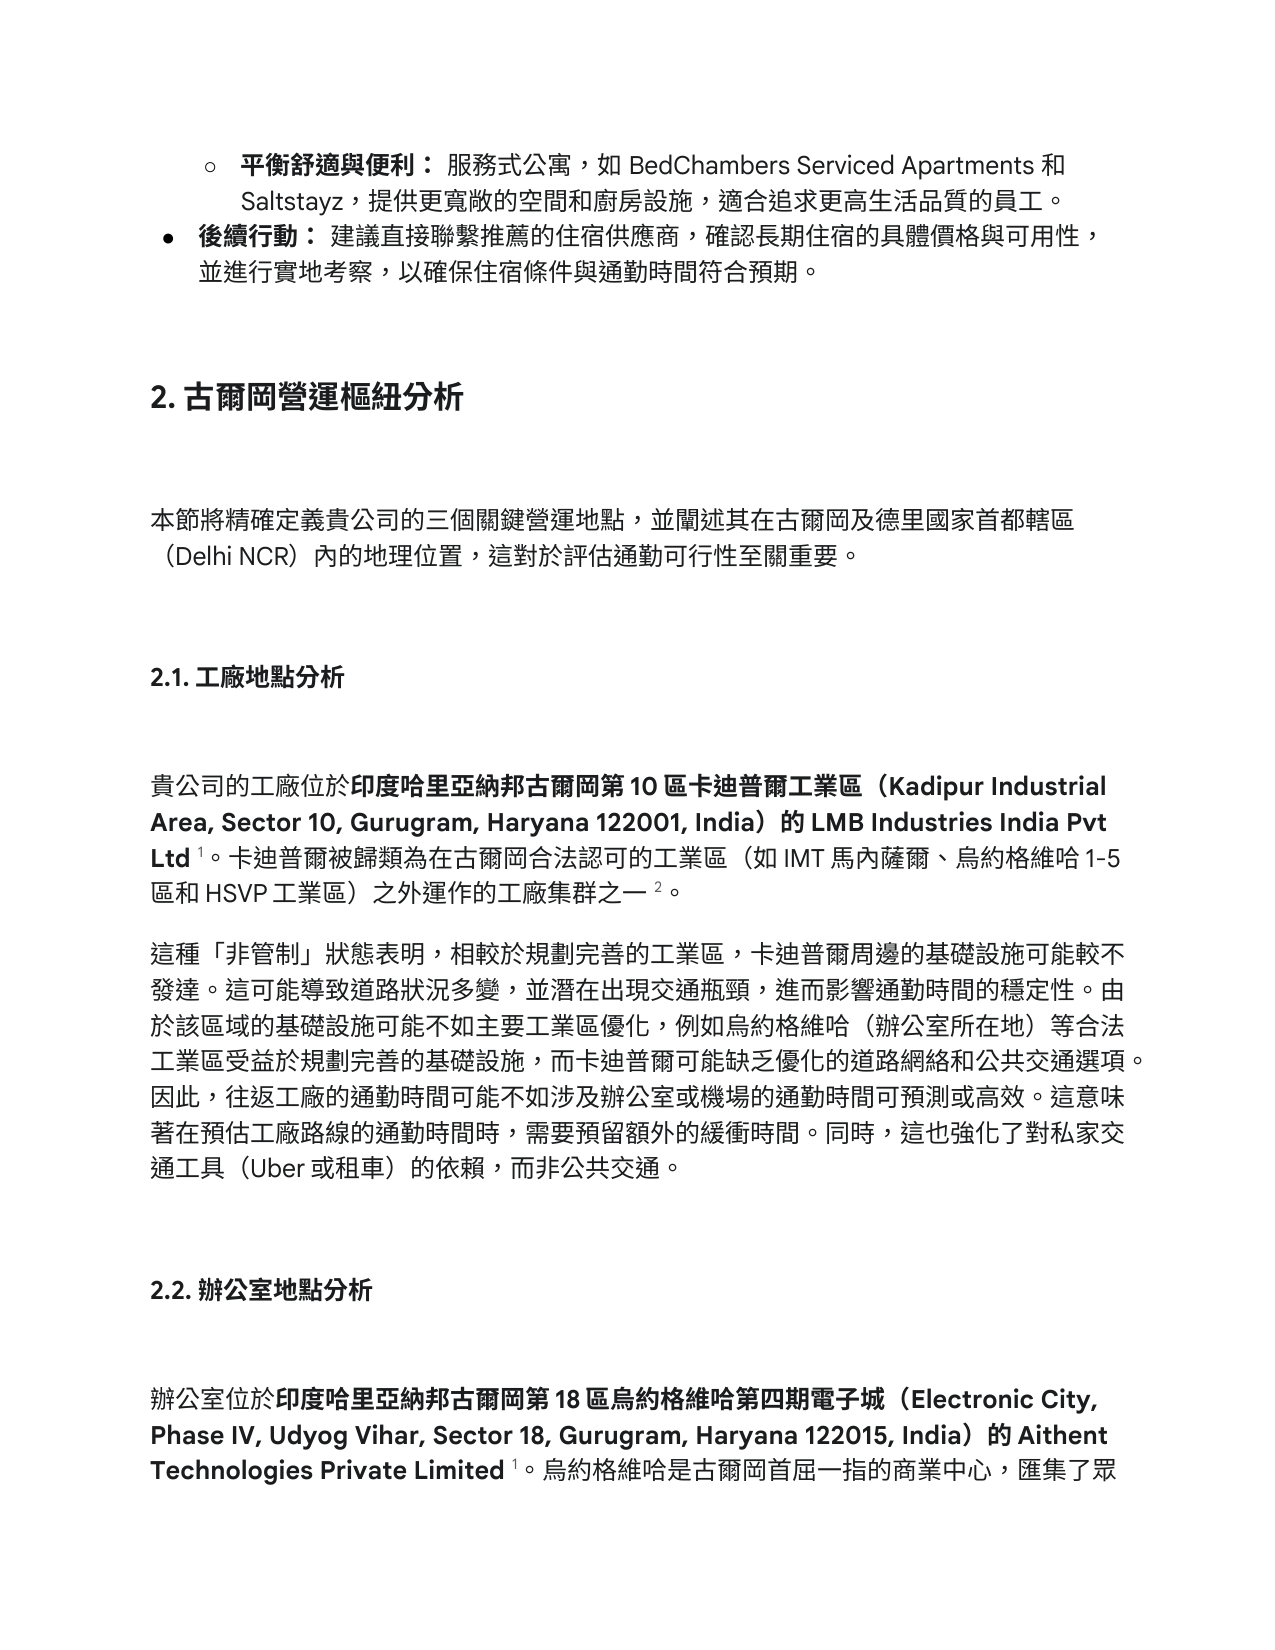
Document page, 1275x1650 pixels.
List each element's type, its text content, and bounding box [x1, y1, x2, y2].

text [150, 1384, 1125, 1487]
subtitle 2.1. 工廠地點分析 [150, 662, 1125, 694]
text 本節將精確定義貴公司的三個關鍵營運地點，並闡述其在古爾岡及德里國家首都轄區（Delhi NCR）內的地理位置，這對於評估通勤可行性至關重要。 [150, 505, 1125, 572]
subtitle 2.2. 辦公室地點分析 [150, 1275, 1125, 1307]
text 這種「非管制」狀態表明，相較於規劃完善的工業區，卡迪普爾周邊的基礎設施可能較不發達。這可能導致道路狀況多變，並潛在出現交通瓶頸，進而影響通勤時間的穩定性。由於該區域的基礎設施可能不如主要工業區優化，例如烏約格維哈（辦公室所在地）等合法工業區受益於規劃完善的基礎設施，而卡迪普爾可能缺乏優化的道路網絡和公共交通選項。因此，往返工廠的通勤時間可能不如涉及辦公室或機場的通勤時間可預測或高效。這意味著在預估工廠路線的通勤時間時，需要預留額外的緩衝時間。同時，這也強化了對私家交通工具（Uber或租車）的依賴，而非公共交通。 [150, 939, 1125, 1185]
list 平衡舒適與便利： 服務式公寓，如 BedChambers Serviced Apartments 和 Saltstayz，提供更寬敞的空間和廚房設施，適合追求更高生活品質的員工。 [203, 150, 1125, 217]
list 後續行動： 建議直接聯繫推薦的住宿供應商，確認長期住宿的具體價格與可用性，並進行實地考察，以確保住宿條件與通勤時間符合預期。 [161, 221, 1125, 288]
text 貴公司的工廠位於印度哈里亞納邦古爾岡第10區卡迪普爾工業區（Kadipur Industrial Area, Sector 10, Gurugram, Haryana 122001, India）的LMB Industries India Pvt Ltd 1。卡迪普爾被歸類為在古爾岡合法認可的工業區（如IMT馬內薩爾、烏約格維哈1-5區和HSVP工業區）之外運作的工廠集群之一 2。 [150, 771, 1125, 910]
subtitle 2. 古爾岡營運樞紐分析 [150, 379, 1125, 418]
